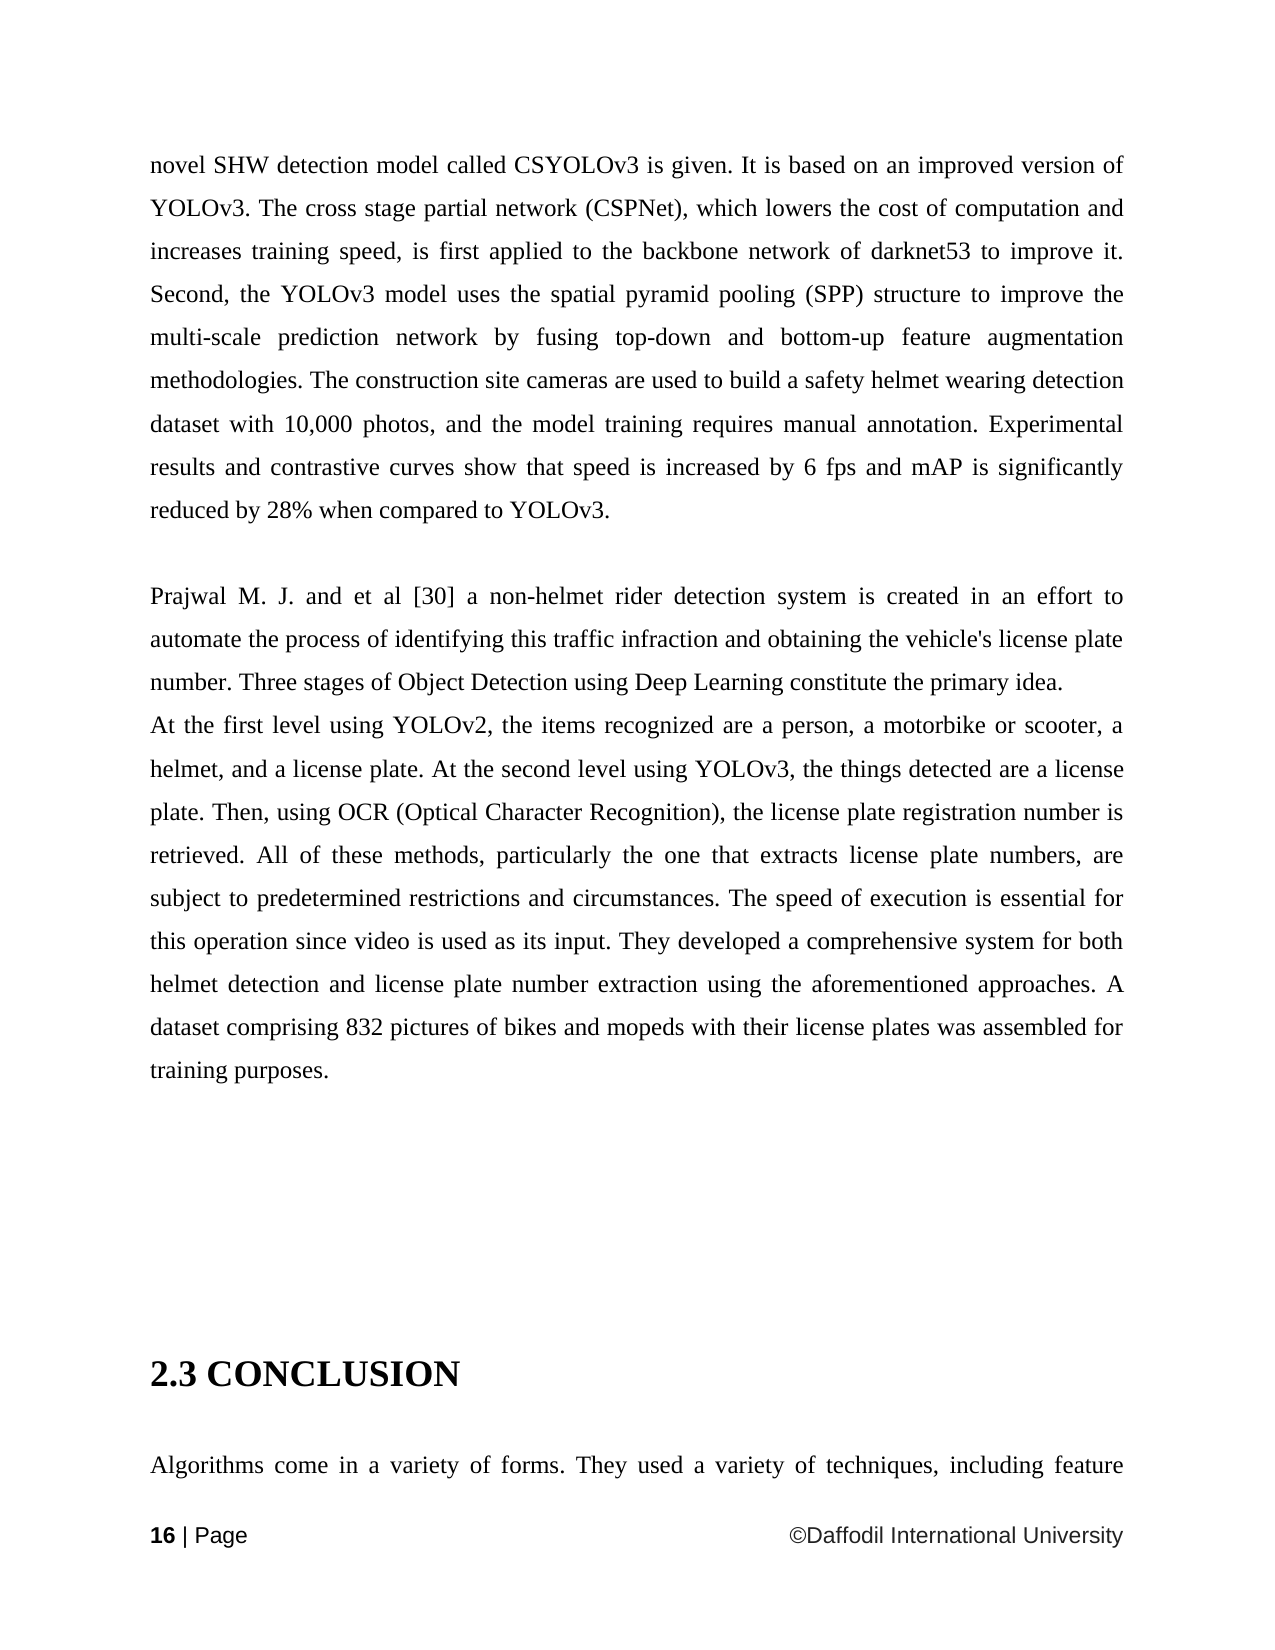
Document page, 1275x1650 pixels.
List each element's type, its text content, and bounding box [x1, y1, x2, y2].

text At the first level using YOLOv2, the items recognized are a person, a motorbike or scooter, a helmet, and a license plate. At the second level using YOLOv3, the things detected are a license plate. Then, using OCR (Optical Character Recognition), the license plate registration number is retrieved. All of these methods, particularly the one that extracts license plate numbers, are subject to predetermined restrictions and circumstances. The speed of execution is essential for this operation since video is used as its input. They developed a comprehensive system for both helmet detection and license plate number extraction using the aforementioned approaches. A dataset comprising 832 pictures of bikes and mopeds with their license plates was assembled for training purposes. [150, 711, 1125, 1084]
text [150, 1451, 1125, 1479]
text 2.3 CONCLUSION [150, 1352, 708, 1395]
text Prajwal M. J. and et al [30] a non-helmet rider detection system is created in an effort to automate the process of identifying this traffic infraction and obtaining the vehicle's license plate number. Three stages of Object Detection using Deep Learning constitute the primary idea. [150, 581, 1125, 696]
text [150, 150, 1125, 524]
